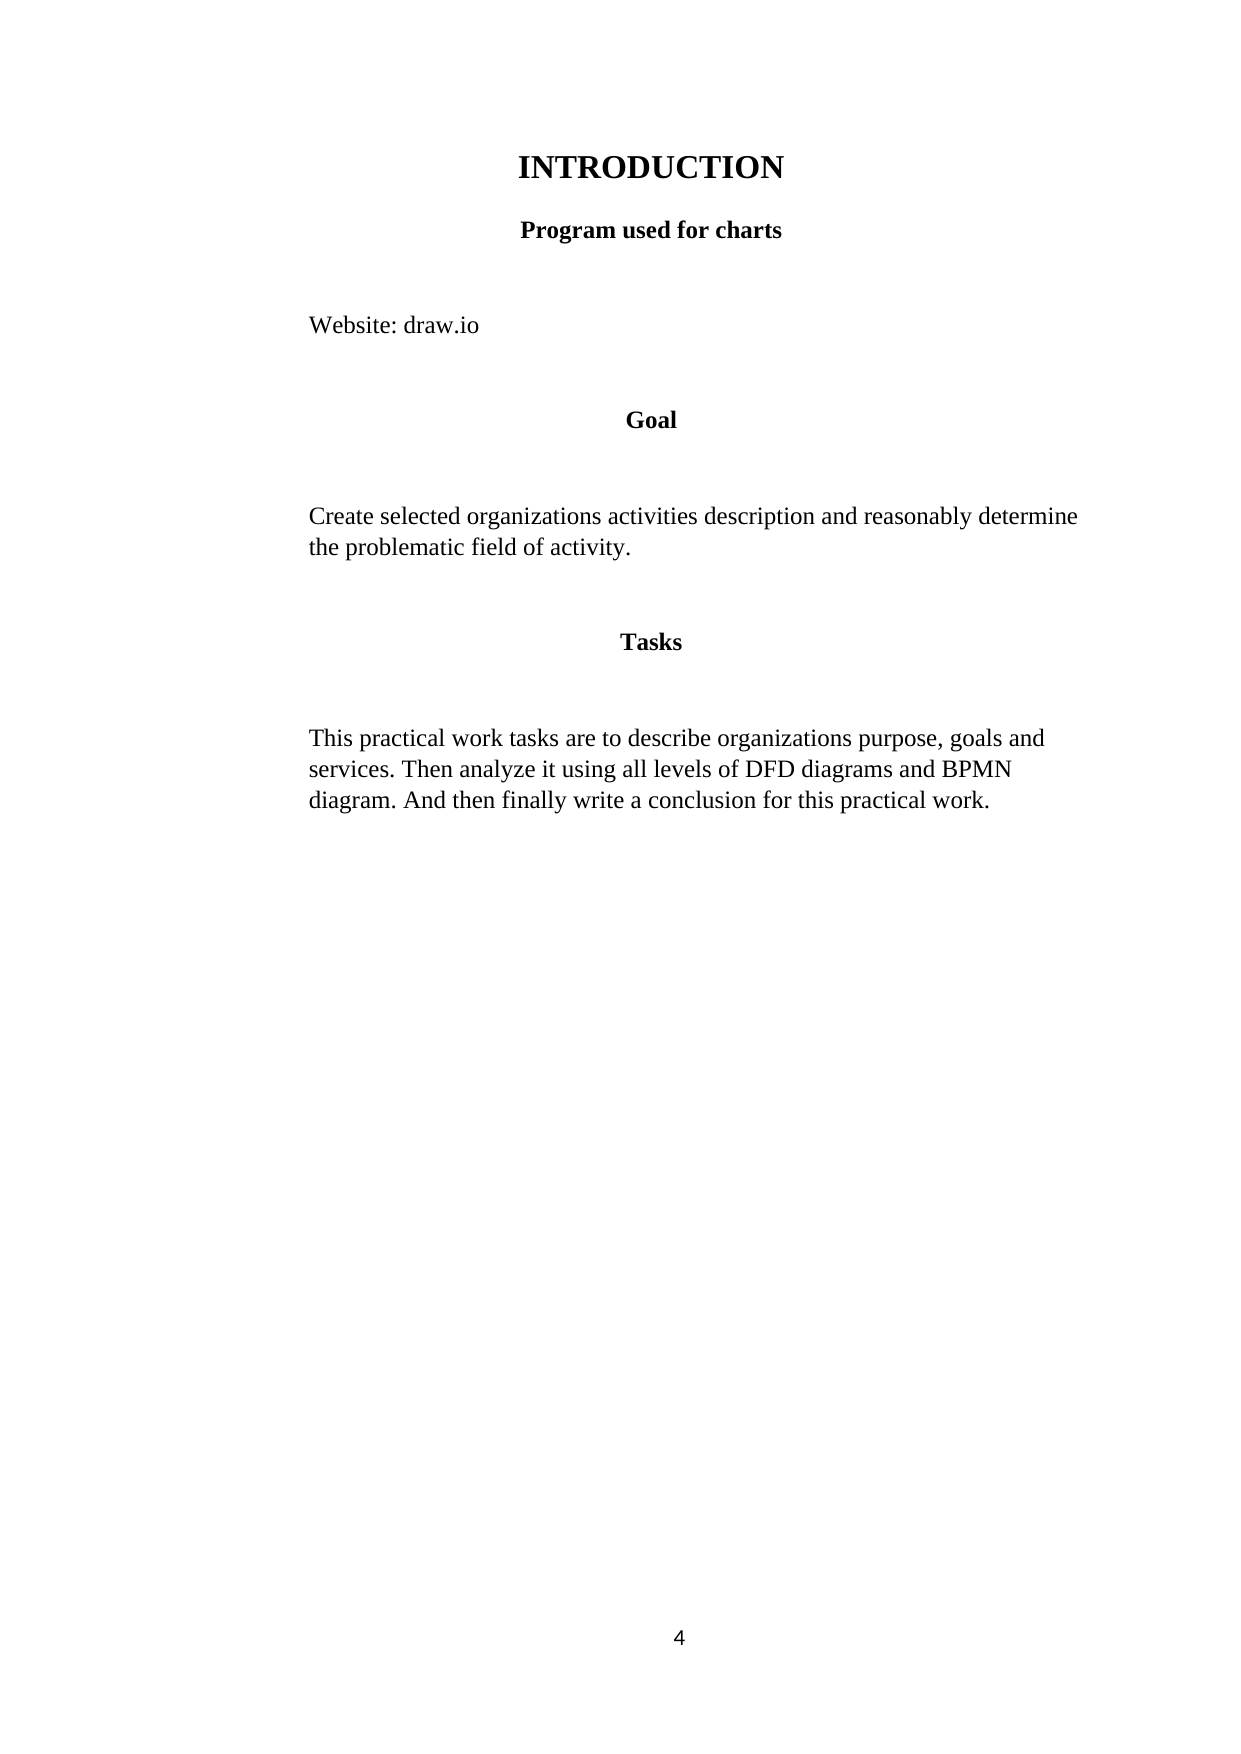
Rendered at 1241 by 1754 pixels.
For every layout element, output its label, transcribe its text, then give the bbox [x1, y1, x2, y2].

text Program used for charts [121, 215, 1181, 243]
text Website: draw.io [177, 310, 1181, 339]
text Tasks [121, 627, 1181, 656]
text Create selected organizations activities description and reasonably determine the problematic field of activity. [308, 501, 1115, 561]
subtitle INTRODUCTION [121, 147, 1181, 186]
text Goal [121, 406, 1181, 434]
text This practical work tasks are to describe organizations purpose, goals and services. Then analyze it using all levels of DFD diagrams and BPMN diagram. And then finally write a conclusion for this practical work. [308, 723, 1105, 814]
